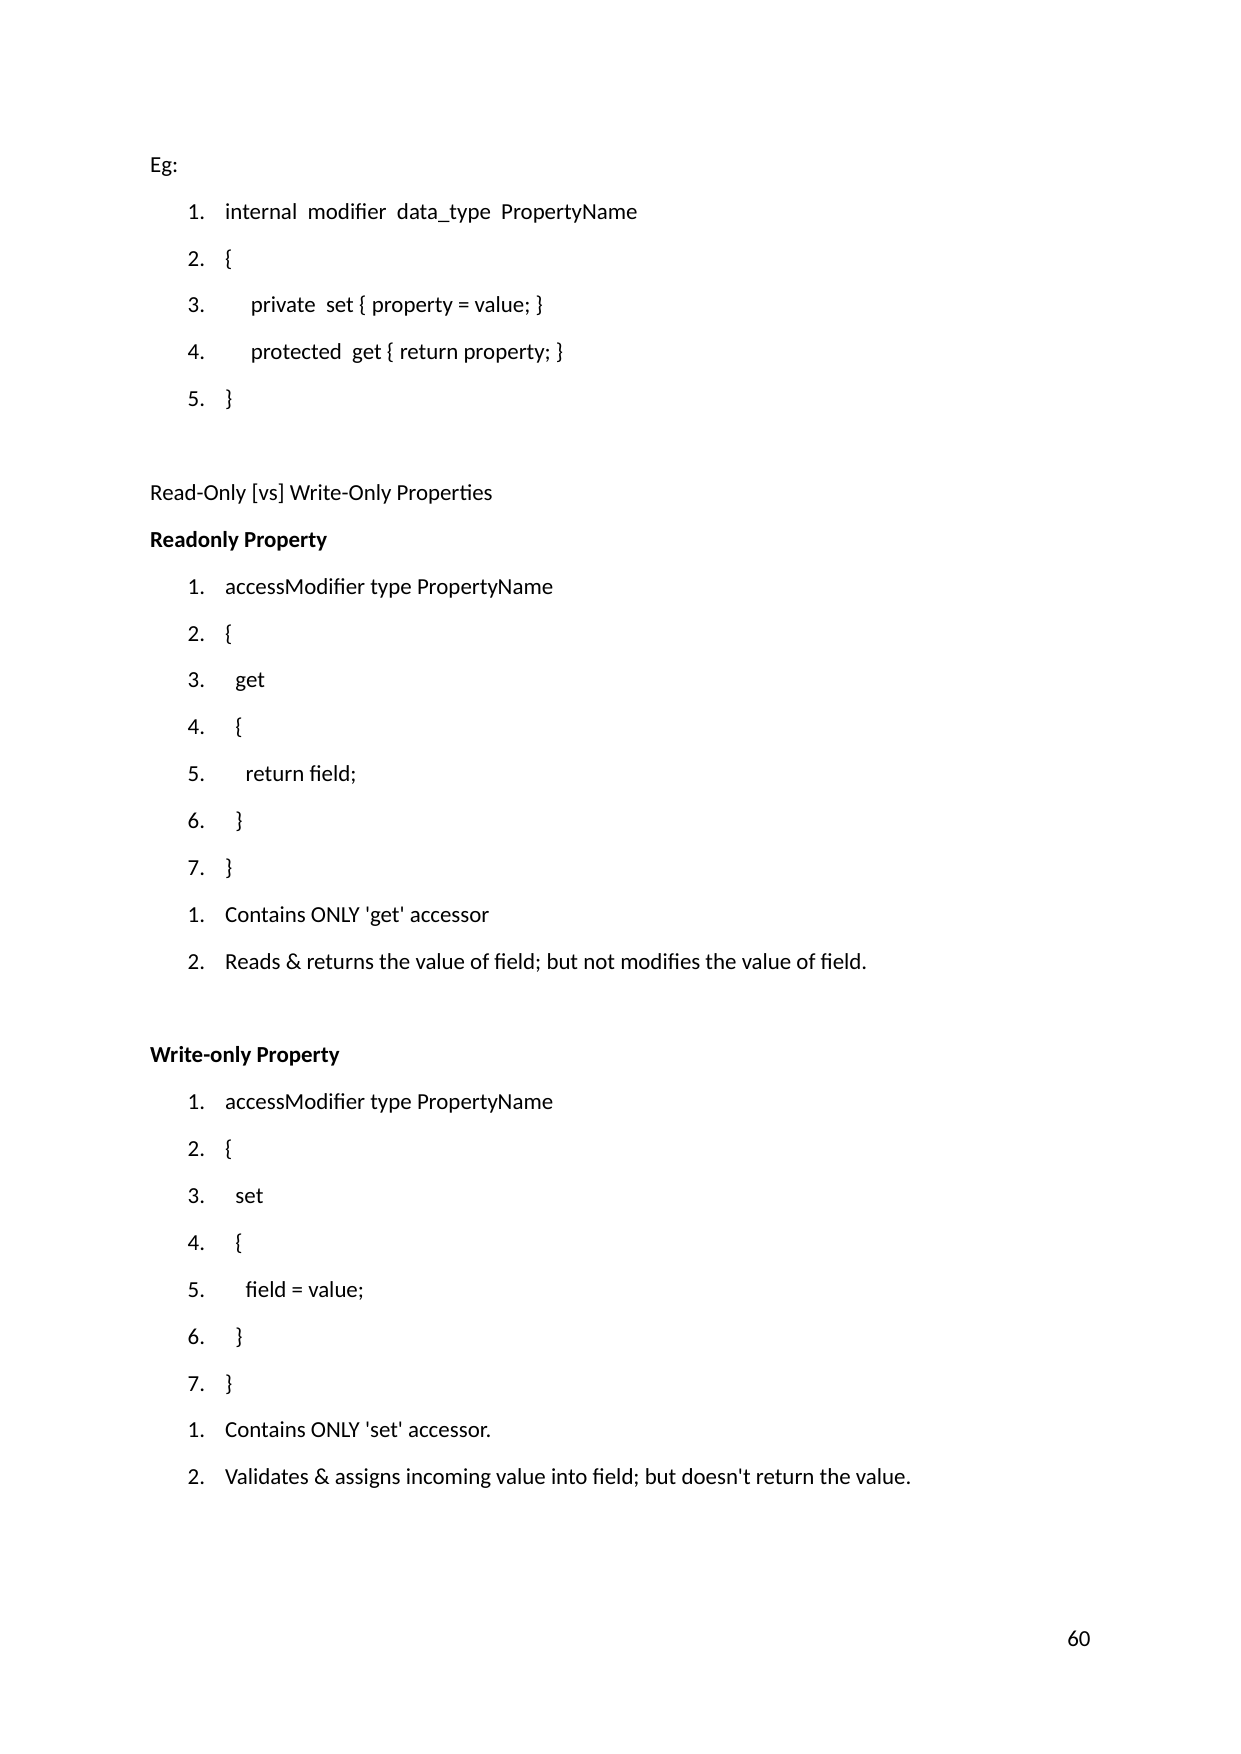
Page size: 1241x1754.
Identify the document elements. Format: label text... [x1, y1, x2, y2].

list Reads & returns the value of field; but not modifies the value of field. [187, 947, 1090, 975]
text Eg: [150, 150, 1090, 178]
list return field; [187, 759, 1090, 787]
list } [187, 384, 1090, 412]
list field = value; [187, 1275, 1090, 1303]
list Contains ONLY 'set' accessor. [187, 1416, 1090, 1444]
list Contains ONLY 'get' accessor [187, 900, 1090, 928]
list protected get { return property; } [187, 337, 1090, 366]
list { [187, 619, 1090, 647]
list Validates & assigns incoming value into field; but doesn't return the value. [187, 1462, 1090, 1491]
list } [187, 853, 1090, 881]
list } [187, 806, 1090, 834]
list { [187, 244, 1090, 272]
text Readonly Property [150, 525, 1090, 553]
list internal modifier data_type PropertyName [187, 197, 1090, 225]
text Read-Only [vs] Write-Only Properties [150, 478, 1090, 506]
list { [187, 712, 1090, 741]
list } [187, 1322, 1090, 1350]
text Write-only Property [150, 1041, 1090, 1069]
list { [187, 1134, 1090, 1162]
list { [187, 1228, 1090, 1256]
list accessModifier type PropertyName [187, 572, 1090, 600]
list accessModifier type PropertyName [187, 1087, 1090, 1116]
list } [187, 1369, 1090, 1397]
list private set { property = value; } [187, 291, 1090, 319]
list set [187, 1181, 1090, 1209]
list get [187, 666, 1090, 694]
